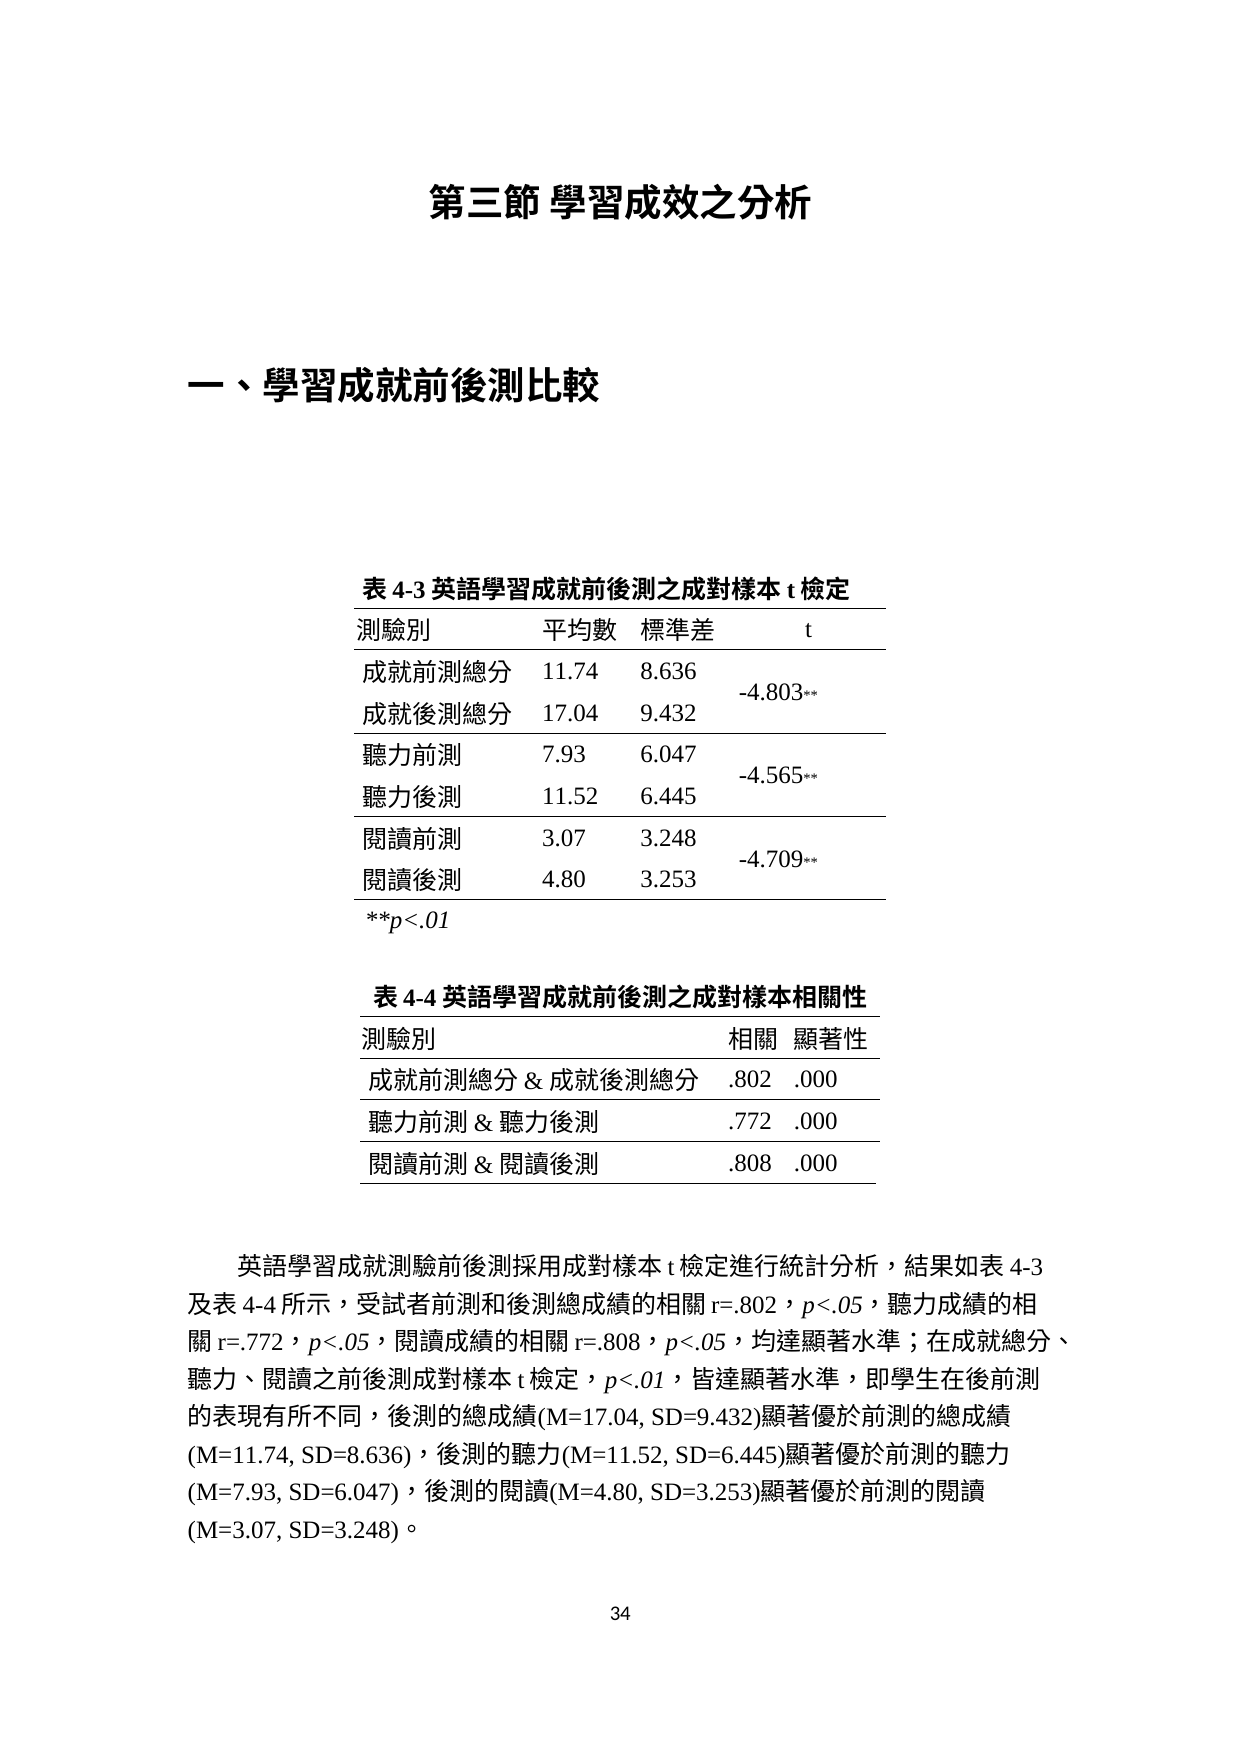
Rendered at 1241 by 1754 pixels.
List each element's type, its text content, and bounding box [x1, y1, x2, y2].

table_cell [876, 1017, 880, 1058]
table_cell .000 [786, 1100, 876, 1141]
table_cell .000 [786, 1059, 876, 1099]
subtitle 一、學習成就前後測比較 [187, 346, 1053, 421]
table_cell 3.253 [632, 858, 731, 899]
table_cell 顯著性 [786, 1017, 876, 1058]
table_cell 11.52 [534, 774, 632, 816]
table_cell 3.248 [632, 817, 731, 858]
table_cell 標準差 [632, 609, 731, 649]
table_cell 聽力後測 [354, 774, 534, 816]
table_cell 7.93 [534, 734, 632, 774]
table_cell 測驗別 [354, 609, 534, 649]
table_cell [876, 1059, 880, 1099]
table_cell 平均數 [534, 609, 632, 649]
table_cell 6.445 [632, 774, 731, 816]
table_cell -4.565** [731, 734, 886, 816]
text **p<.01 [364, 900, 1053, 938]
table_cell 閱讀前測 & 閱讀後測 [360, 1142, 720, 1183]
table_cell 17.04 [534, 691, 632, 733]
table_cell 6.047 [632, 734, 731, 774]
table_cell -4.803** [731, 650, 886, 733]
table_cell 閱讀後測 [354, 858, 534, 899]
table_cell 測驗別 [360, 1017, 720, 1058]
table_cell 11.74 [534, 650, 632, 691]
text 英語學習成就測驗前後測採用成對樣本t檢定進行統計分析，結果如表4-3及表4-4所示，受試者前測和後測總成績的相關r=.802，p<.05，聽力成績的相關r=.772，p<.05，閱讀成績的相關r=.808，p<.05，均達顯著水準；在成就總分、聽力、閱讀之前後測成對樣本t檢定，p<.01，皆達顯著水準，即學生在後前測的表現有所不同，後測的總成績(M=17.04, SD=9.432)顯著優於前測的總成績(M=11.74, SD=8.636)，後測的聽力(M=11.52, SD=6.445)顯著優於前測的聽力(M=7.93, SD=6.047)，後測的閱讀(M=4.80, SD=3.253)顯著優於前測的閱讀(M=3.07, SD=3.248)。 [187, 1246, 1053, 1546]
table_cell [876, 1142, 880, 1183]
table_header 表4-3 英語學習成就前後測之成對樣本t檢定 [354, 567, 886, 608]
subtitle 第三節 學習成效之分析 [187, 162, 1053, 237]
table_cell -4.709** [731, 817, 886, 899]
table_cell 成就前測總分 [354, 650, 534, 691]
table_cell 聽力前測 [354, 734, 534, 774]
table_cell 9.432 [632, 691, 731, 733]
table_cell 閱讀前測 [354, 817, 534, 858]
table_header 表4-4 英語學習成就前後測之成對樣本相關性 [360, 975, 880, 1016]
table_cell .772 [720, 1100, 786, 1141]
table_cell [876, 1100, 880, 1141]
table_cell 4.80 [534, 858, 632, 899]
table_cell 3.07 [534, 817, 632, 858]
table_cell .000 [786, 1142, 876, 1183]
table_cell 成就後測總分 [354, 691, 534, 733]
table_cell t [731, 609, 886, 649]
table_cell .802 [720, 1059, 786, 1099]
table_cell 8.636 [632, 650, 731, 691]
table_cell 成就前測總分 & 成就後測總分 [360, 1059, 720, 1099]
table_cell 相關 [720, 1017, 786, 1058]
table_cell .808 [720, 1142, 786, 1183]
table_cell 聽力前測 & 聽力後測 [360, 1100, 720, 1141]
